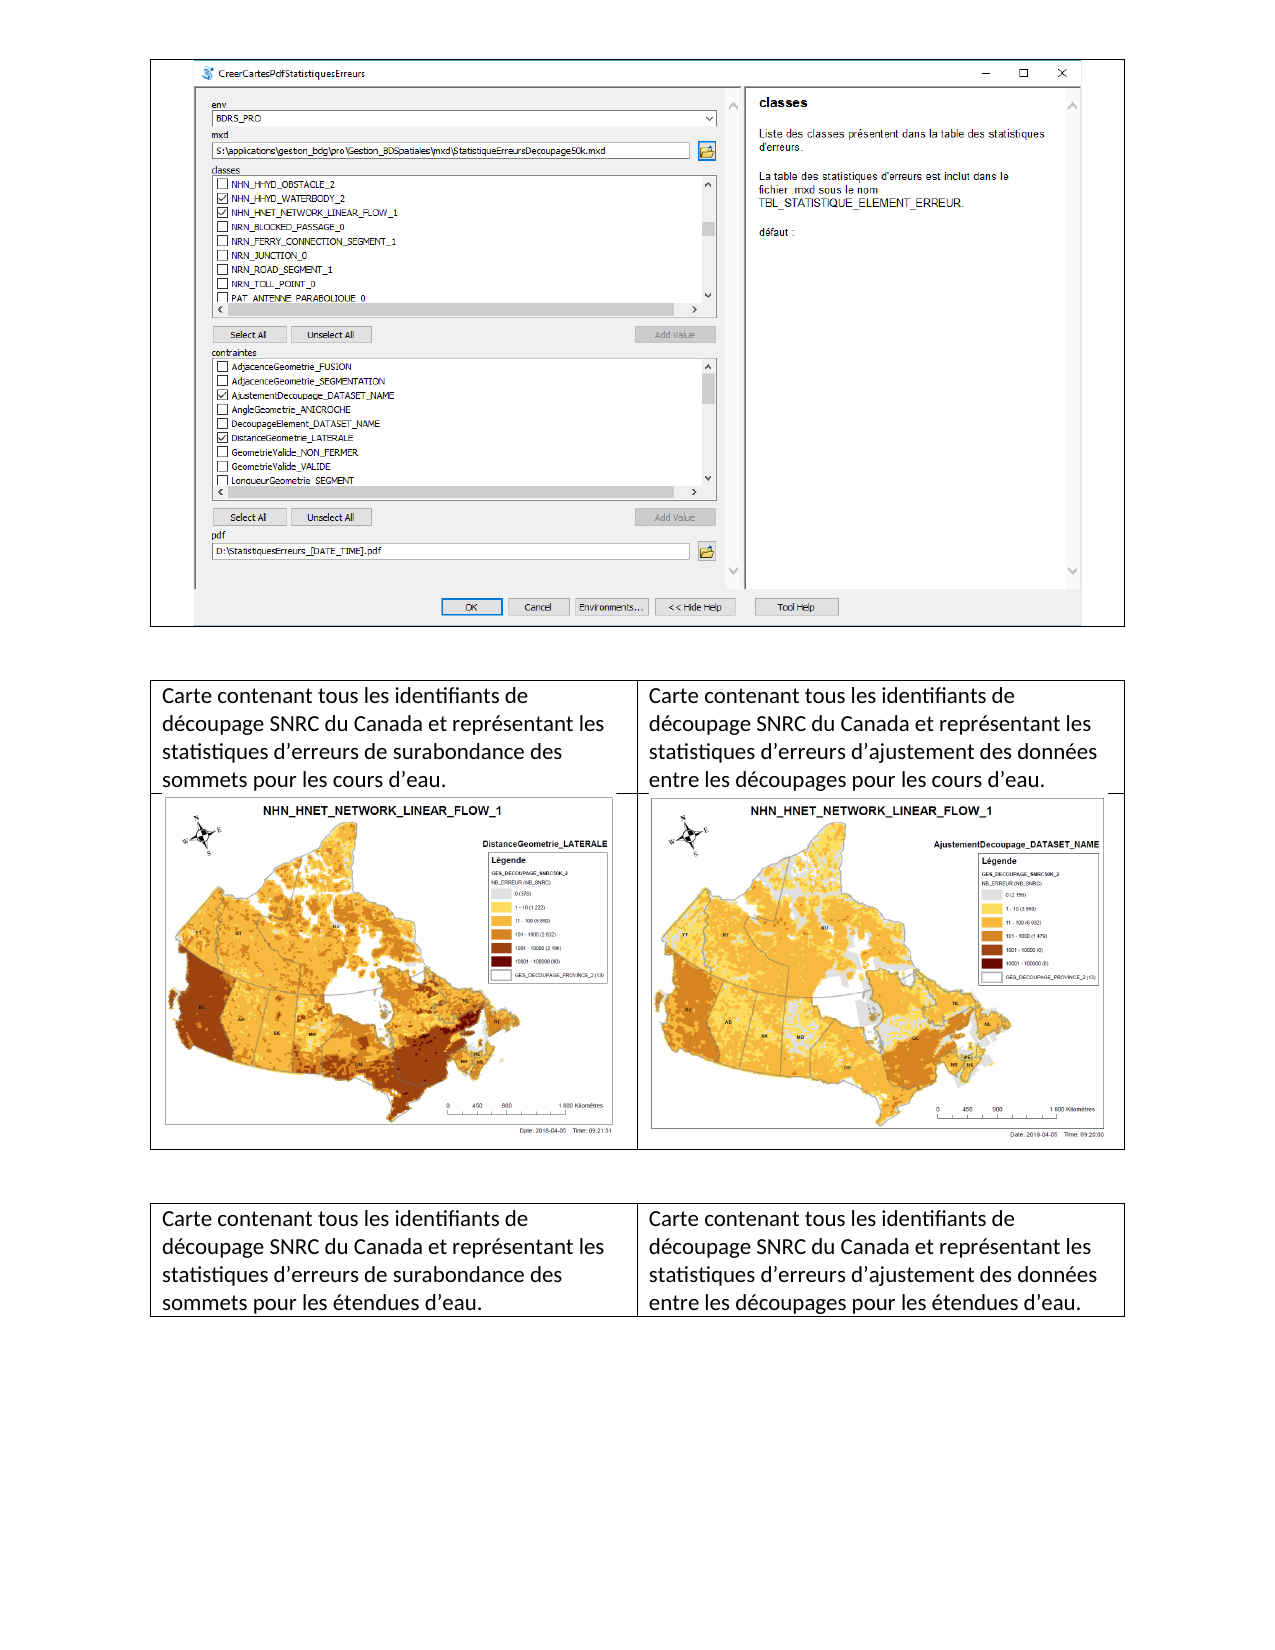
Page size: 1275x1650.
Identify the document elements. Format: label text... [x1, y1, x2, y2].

picture [193, 60, 1082, 626]
picture [161, 793, 617, 1137]
table_cell [151, 794, 637, 1149]
table_header Carte contenant tous les identifiants de découpage SNRC du Canada et représentant les statistiques d’erreurs d’ajustement des données entre les découpages pour les étendues d’eau. [638, 1204, 1124, 1316]
table_header Carte contenant tous les identifiants de découpage SNRC du Canada et représentant les statistiques d’erreurs d’ajustement des données entre les découpages pour les cours d’eau. [638, 681, 1124, 793]
table_header Carte contenant tous les identifiants de découpage SNRC du Canada et représentant les statistiques d’erreurs de surabondance des sommets pour les cours d’eau. [151, 681, 637, 793]
table_cell [1082, 60, 1124, 626]
table_cell [638, 794, 1124, 1149]
picture [648, 793, 1109, 1141]
table_cell [151, 60, 193, 626]
table_header Carte contenant tous les identifiants de découpage SNRC du Canada et représentant les statistiques d’erreurs de surabondance des sommets pour les étendues d’eau. [151, 1204, 637, 1316]
